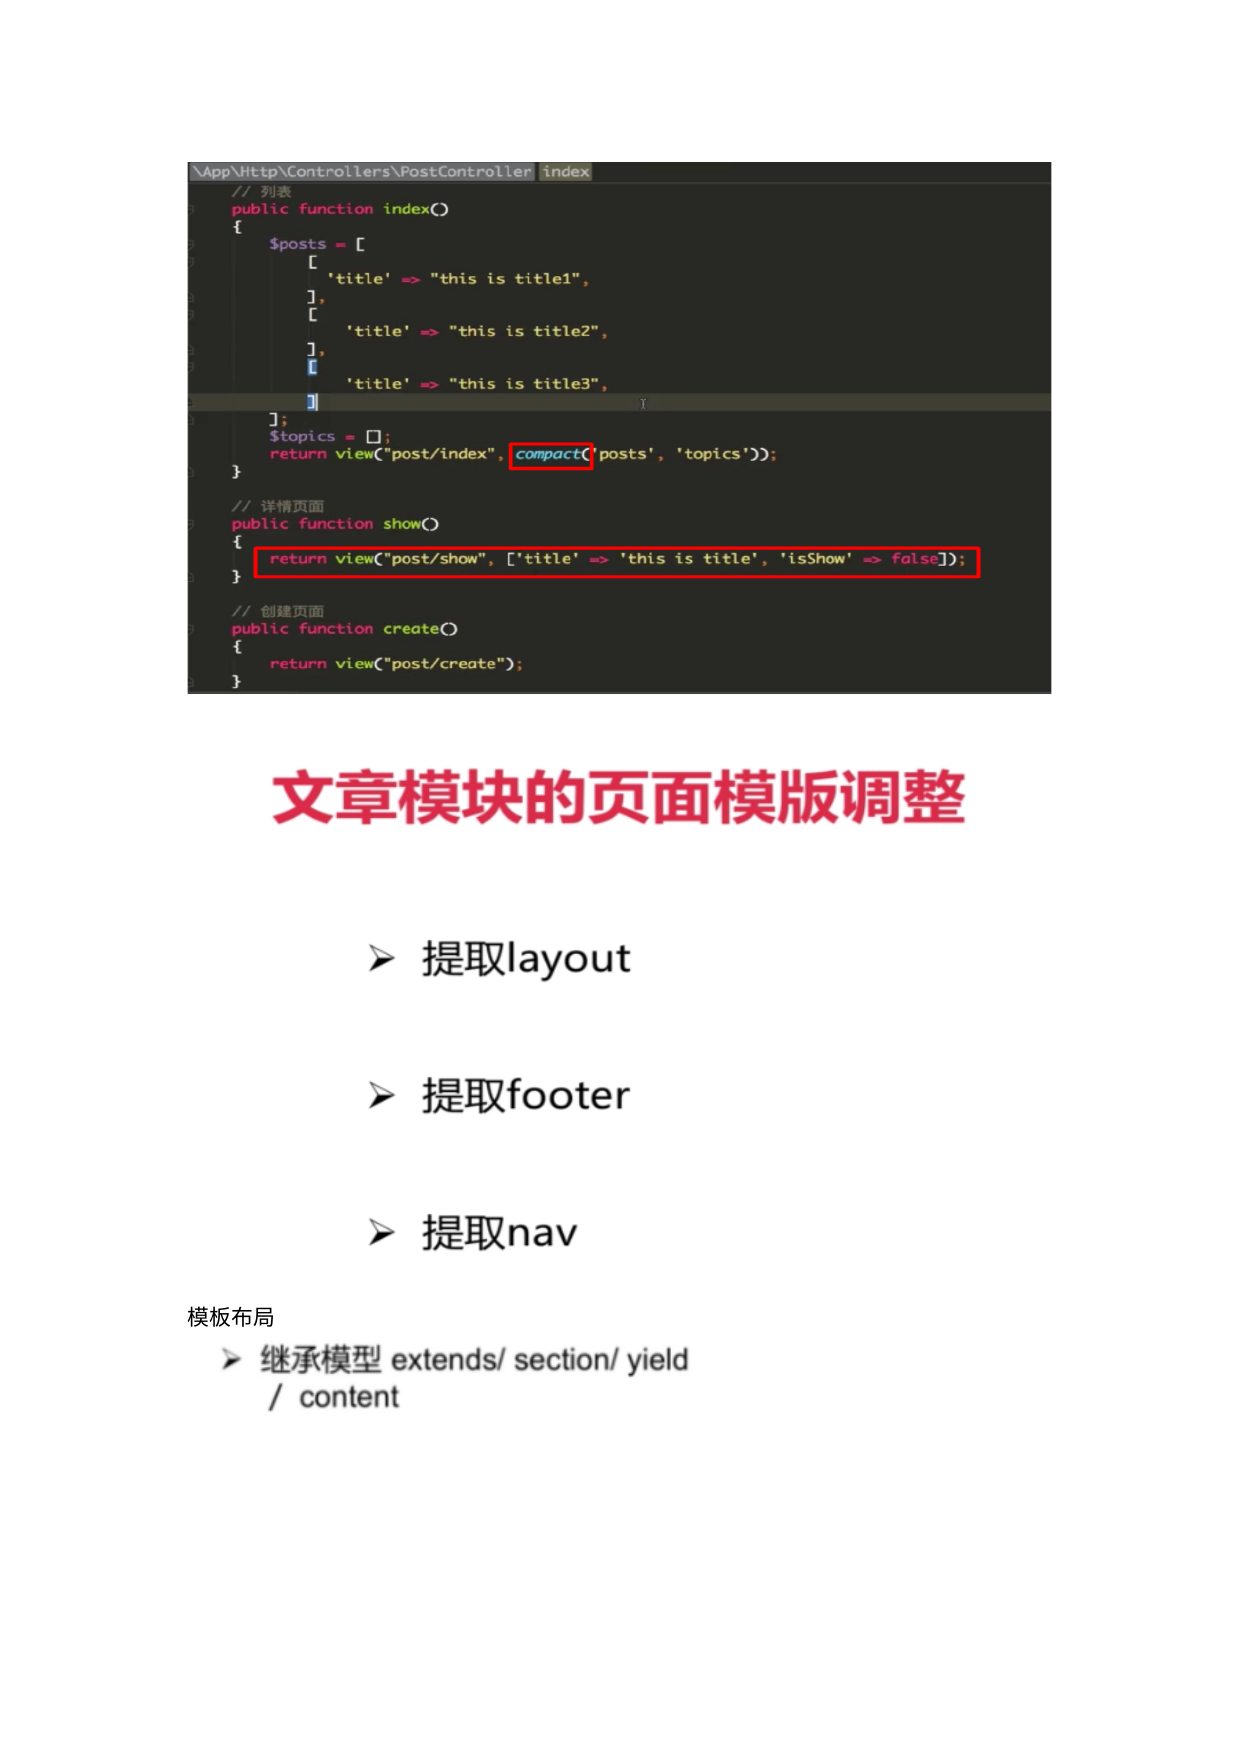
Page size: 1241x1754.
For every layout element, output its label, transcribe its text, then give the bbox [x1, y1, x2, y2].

picture [187, 162, 1052, 694]
picture [187, 1332, 718, 1417]
text 模板布局 [187, 1299, 1053, 1332]
picture [187, 747, 1053, 1294]
